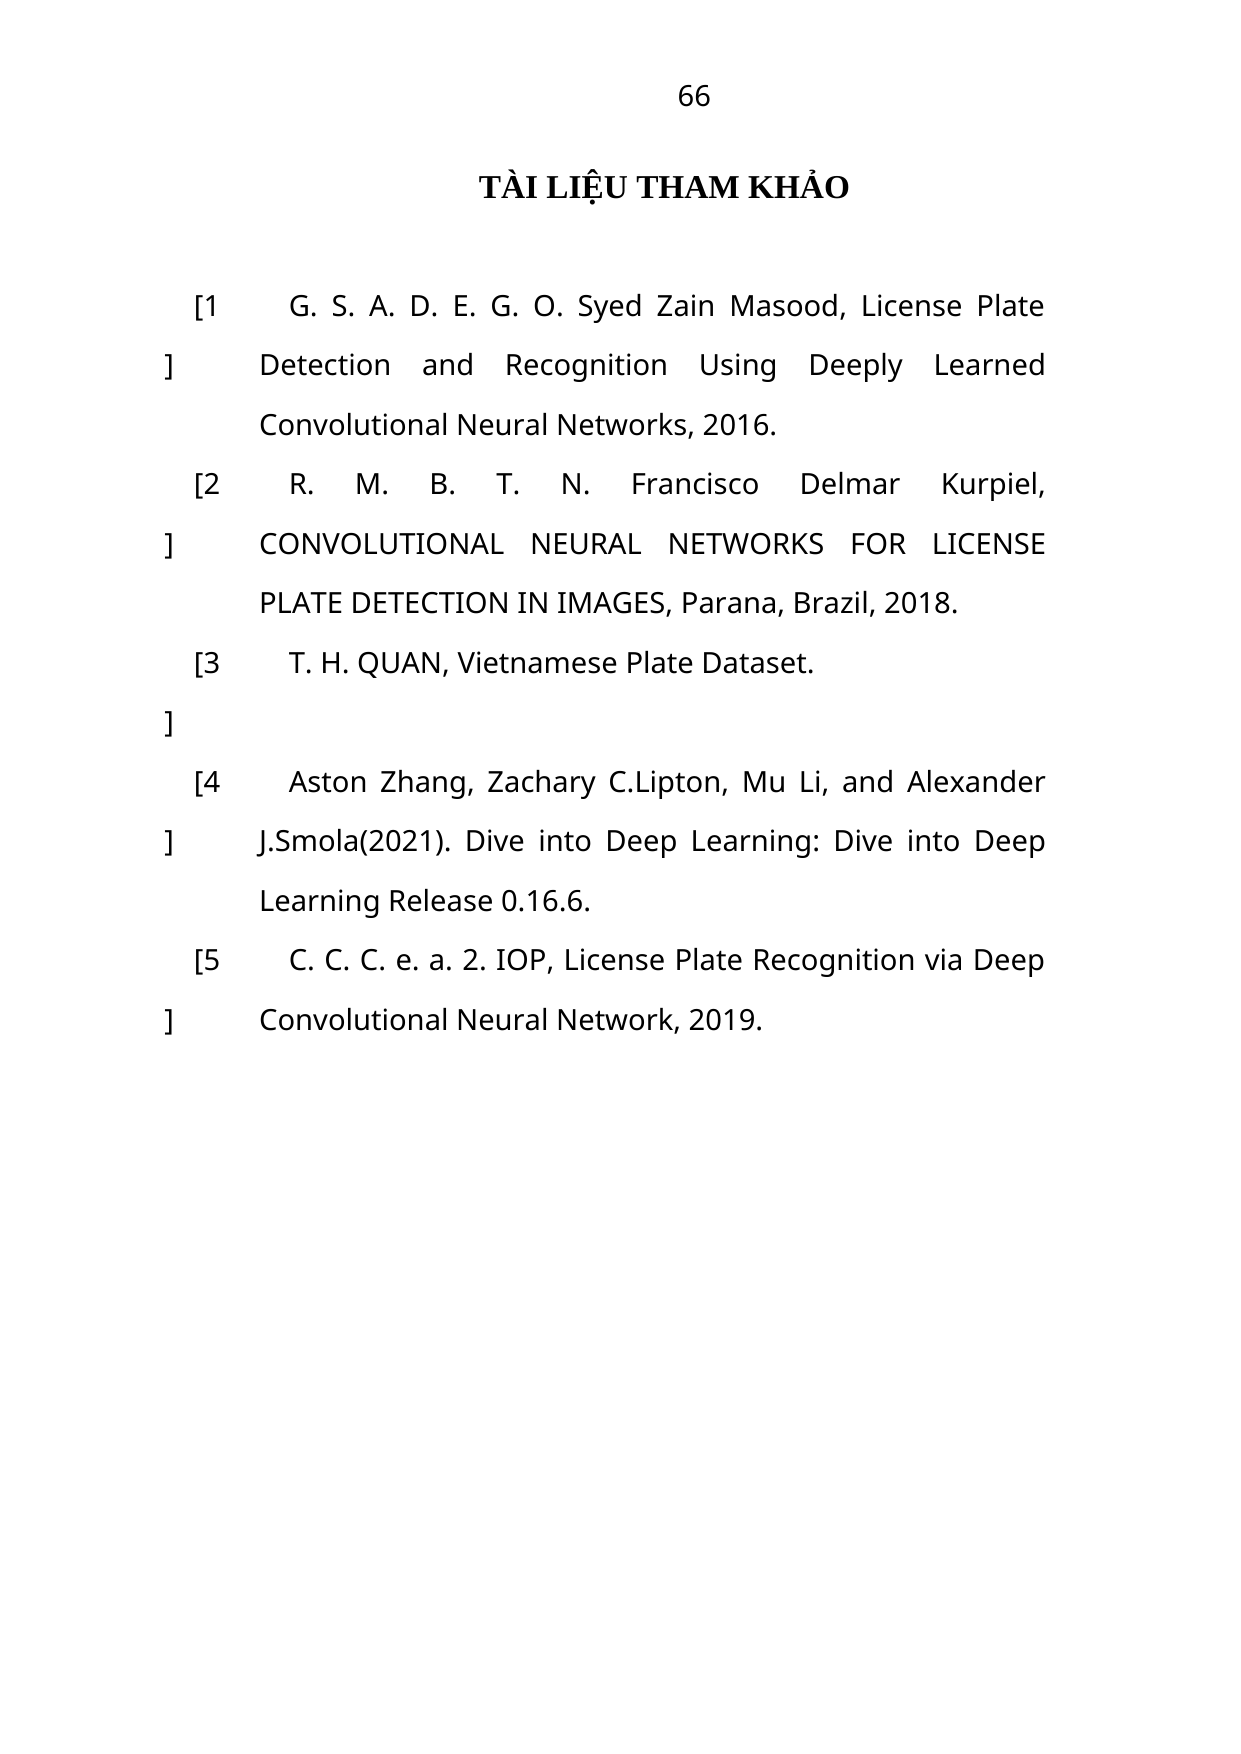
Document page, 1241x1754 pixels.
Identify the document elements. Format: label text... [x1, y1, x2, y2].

table_cell R. M. B. T. N. Francisco Delmar Kurpiel, CONVOLUTIONAL NEURAL NETWORKS FOR LICENSE PLATE DETECTION IN IMAGES, Parana, Brazil, 2018. [228, 462, 1048, 640]
table_cell Aston Zhang, Zachary C.Lipton, Mu Li, and Alexander J.Smola(2021). Dive into Deep Learning: Dive into Deep Learning Release 0.16.6. [228, 759, 1048, 938]
table_cell [4] [133, 759, 228, 938]
table_cell [3] [133, 640, 228, 759]
text TÀI LIỆU THAM KHẢO [207, 167, 1122, 205]
table_header [1] [133, 284, 228, 462]
table_cell [5] [133, 938, 228, 1057]
table_cell C. C. C. e. a. 2. IOP, License Plate Recognition via Deep Convolutional Neural Network, 2019. [228, 938, 1048, 1057]
table_cell T. H. QUAN, Vietnamese Plate Dataset. [228, 640, 1048, 759]
table_cell [2] [133, 462, 228, 640]
table_header G. S. A. D. E. G. O. Syed Zain Masood, License Plate Detection and Recognition Using Deeply Learned Convolutional Neural Networks, 2016. [228, 284, 1048, 462]
